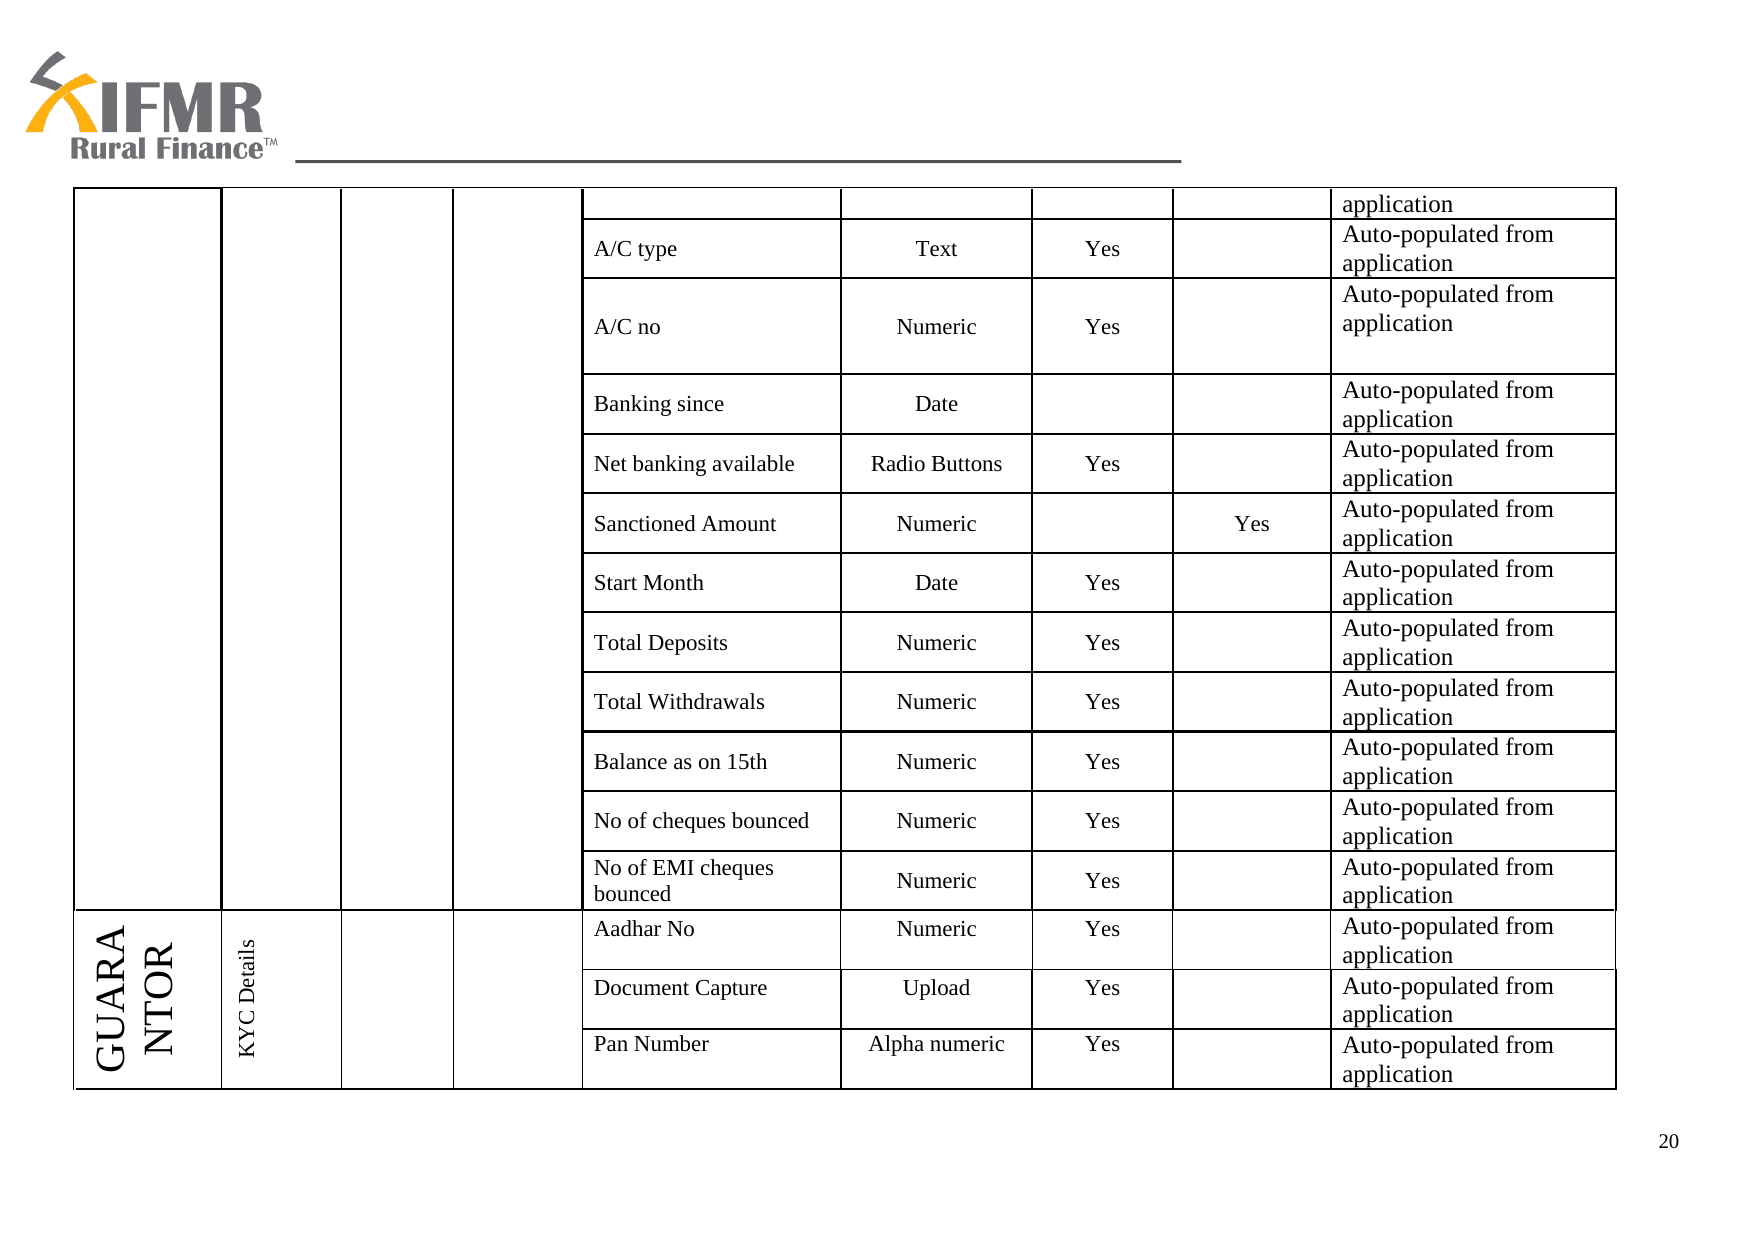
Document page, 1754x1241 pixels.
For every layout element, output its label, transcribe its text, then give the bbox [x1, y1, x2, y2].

table_cell Alpha numeric [842, 1030, 1031, 1088]
table_cell Radio Buttons [842, 435, 1031, 492]
table_cell Banking since [584, 375, 840, 432]
table_cell [1174, 220, 1330, 277]
table_cell Total Withdrawals [584, 673, 840, 730]
table_cell Yes [1033, 733, 1172, 790]
table_cell Auto-populated from application [1332, 494, 1615, 552]
table_cell [1174, 375, 1330, 432]
table_cell Date [842, 375, 1031, 432]
table_cell A/C type [584, 220, 840, 277]
table_cell Net banking available [584, 435, 840, 492]
table_cell Alphanumeric [842, 188, 1032, 217]
table_cell Auto-populated from application [1332, 969, 1615, 1028]
table_cell Yes [1033, 673, 1172, 730]
table_cell Pan Number [583, 1030, 840, 1088]
table_cell Date [842, 554, 1031, 611]
table_cell Aadhar No [583, 911, 840, 969]
table_cell Yes [1033, 220, 1172, 277]
table_cell Numeric [842, 673, 1031, 730]
table_cell Auto-populated from application [1332, 188, 1615, 217]
table_cell [1033, 375, 1172, 432]
table_cell [1174, 613, 1330, 671]
table_cell Upload [842, 970, 1031, 1028]
table_cell Numeric [842, 852, 1031, 909]
table_cell Numeric [842, 733, 1031, 790]
table_cell Sanctioned Amount [584, 494, 840, 552]
table_cell Auto-populated from application [1332, 279, 1615, 373]
table_cell KYC Details [222, 911, 341, 1088]
table_cell Numeric [842, 613, 1031, 671]
table_cell Numeric [841, 911, 1032, 969]
table_cell [1174, 673, 1330, 730]
table_cell Yes [1174, 494, 1330, 552]
table_cell [1173, 911, 1330, 969]
table_cell Yes [1033, 554, 1172, 611]
table_cell [1174, 733, 1330, 790]
table_cell Auto-populated from application [1332, 733, 1615, 790]
table_cell Yes [1033, 279, 1172, 373]
table_cell Auto-populated from application [1332, 792, 1615, 849]
table_cell Total Deposits [584, 613, 840, 671]
table_cell [1174, 852, 1330, 909]
table_cell [1174, 792, 1330, 849]
table_cell [1174, 1030, 1330, 1088]
table_cell Yes [1033, 1030, 1172, 1088]
table_cell Start Month [584, 554, 840, 611]
table_cell Auto-populated from application [1332, 435, 1615, 492]
table_cell [342, 911, 453, 1088]
table_cell Yes [1033, 970, 1172, 1028]
table_cell Text [842, 220, 1031, 277]
table_cell Numeric [842, 494, 1031, 552]
table_cell No of cheques bounced [584, 792, 840, 849]
table_cell [1174, 279, 1330, 373]
table_cell Numeric [842, 792, 1031, 849]
table_cell GUARANTOR [74, 910, 221, 1088]
table_cell Yes [1033, 188, 1173, 217]
table_cell Numeric [842, 279, 1031, 373]
table_cell Auto-populated from application [1332, 613, 1615, 671]
table_cell [1174, 970, 1330, 1028]
table_cell [1174, 188, 1331, 217]
table_cell Auto-populated from application [1332, 220, 1615, 277]
table_cell Auto-populated from application [1332, 1030, 1615, 1088]
table_cell Auto-populated from application [1332, 375, 1615, 432]
table_cell Auto-populated from application [1332, 554, 1615, 611]
table_cell No of EMI cheques bounced [584, 852, 840, 909]
table_cell A/C no [584, 279, 840, 373]
table_cell Balance as on 15th [584, 733, 840, 790]
table_cell [454, 911, 582, 1088]
table_cell Yes [1033, 792, 1172, 849]
table_cell Document Capture [583, 970, 840, 1028]
table_cell Auto-populated from application [1332, 673, 1615, 730]
table_cell A/C name [584, 188, 841, 217]
table_cell Auto-populated from application [1332, 852, 1615, 909]
table_cell Yes [1033, 613, 1172, 671]
table_cell Auto-populated from application [1331, 909, 1615, 969]
table_cell [1174, 435, 1330, 492]
picture [18, 45, 284, 166]
table_cell [1033, 494, 1172, 552]
table_cell Yes [1033, 911, 1172, 969]
table_cell [1174, 554, 1330, 611]
table_cell Yes [1033, 852, 1172, 909]
table_cell Yes [1033, 435, 1172, 492]
